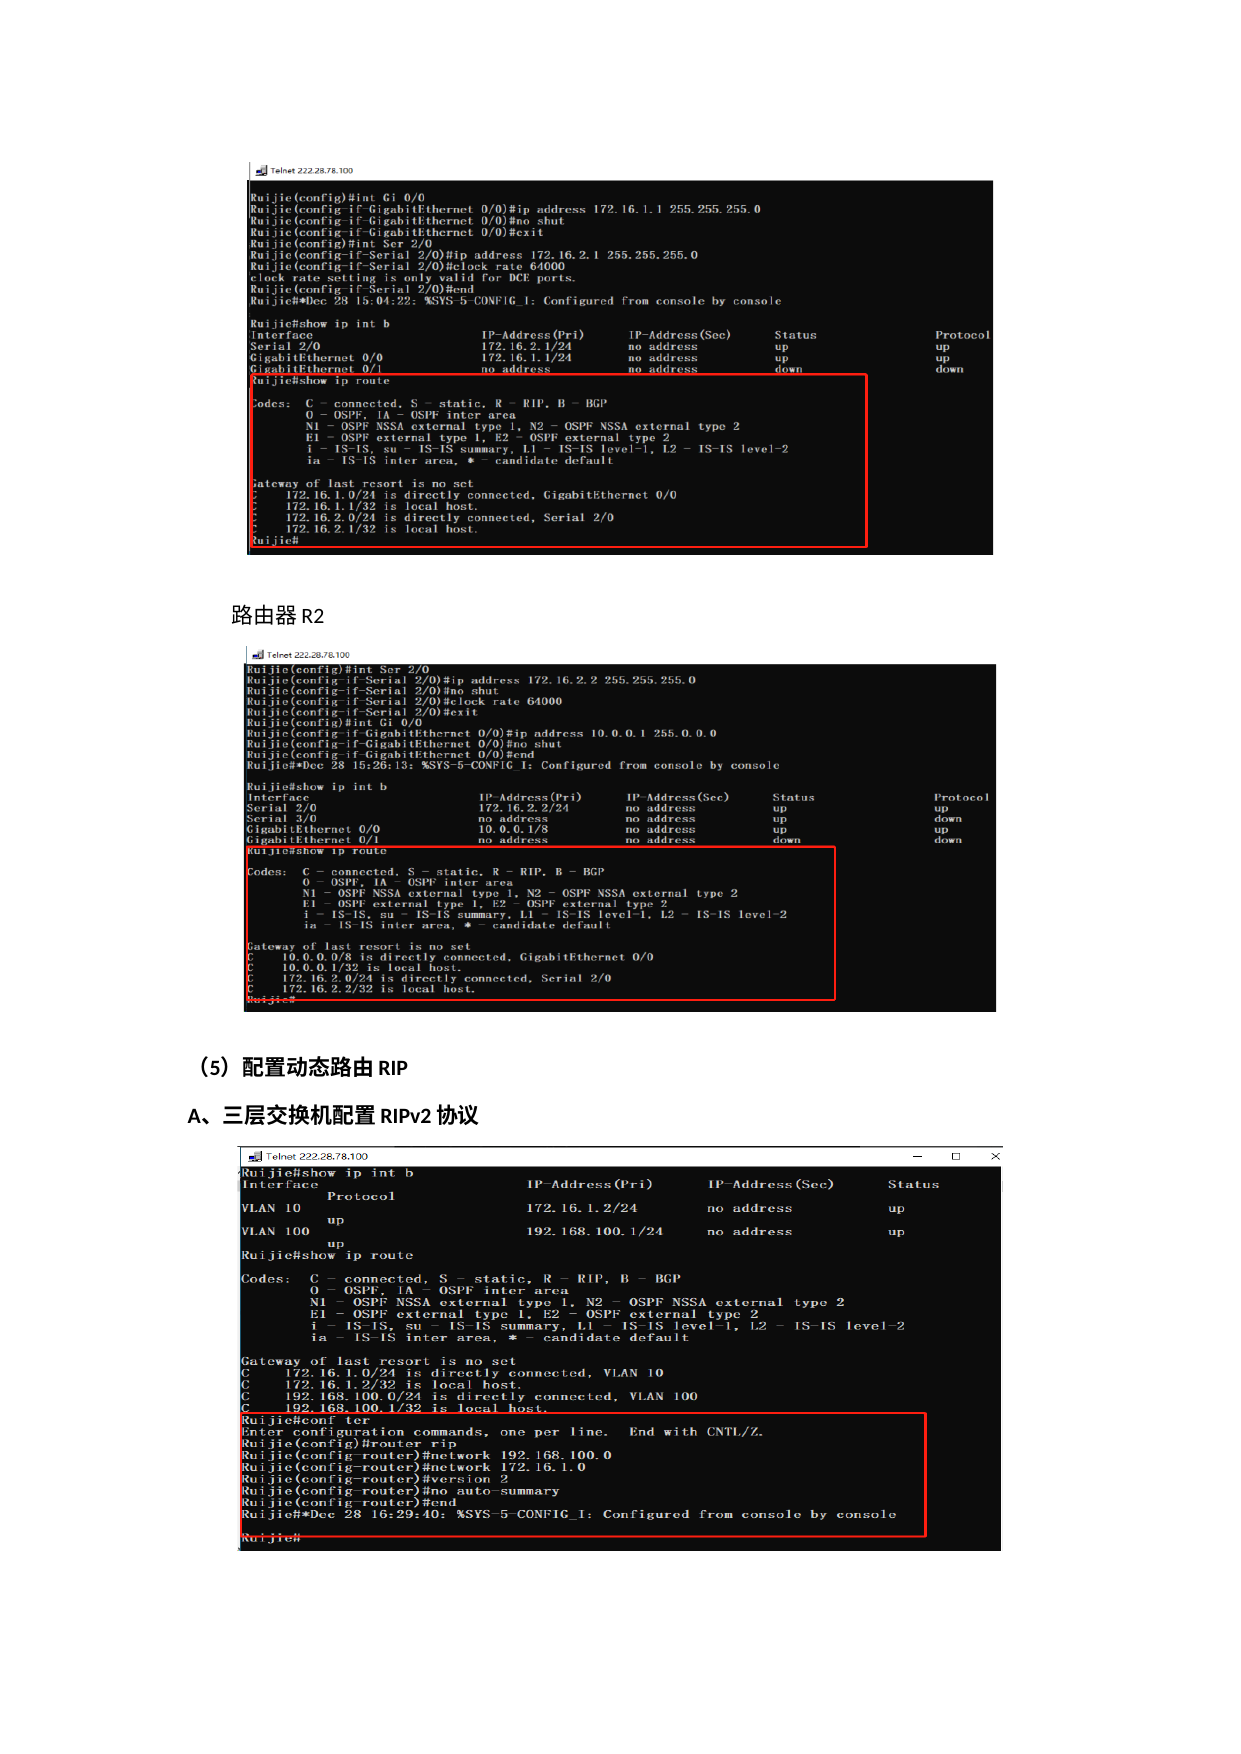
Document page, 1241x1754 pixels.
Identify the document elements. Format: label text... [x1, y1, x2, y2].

text （5）配置动态路由RIP [187, 1049, 1053, 1082]
picture [237, 1146, 1003, 1551]
text A、三层交换机配置RIPv2协议 [187, 1098, 1053, 1130]
picture [247, 162, 994, 555]
text 路由器R2 [187, 598, 1053, 630]
picture [243, 646, 997, 1012]
